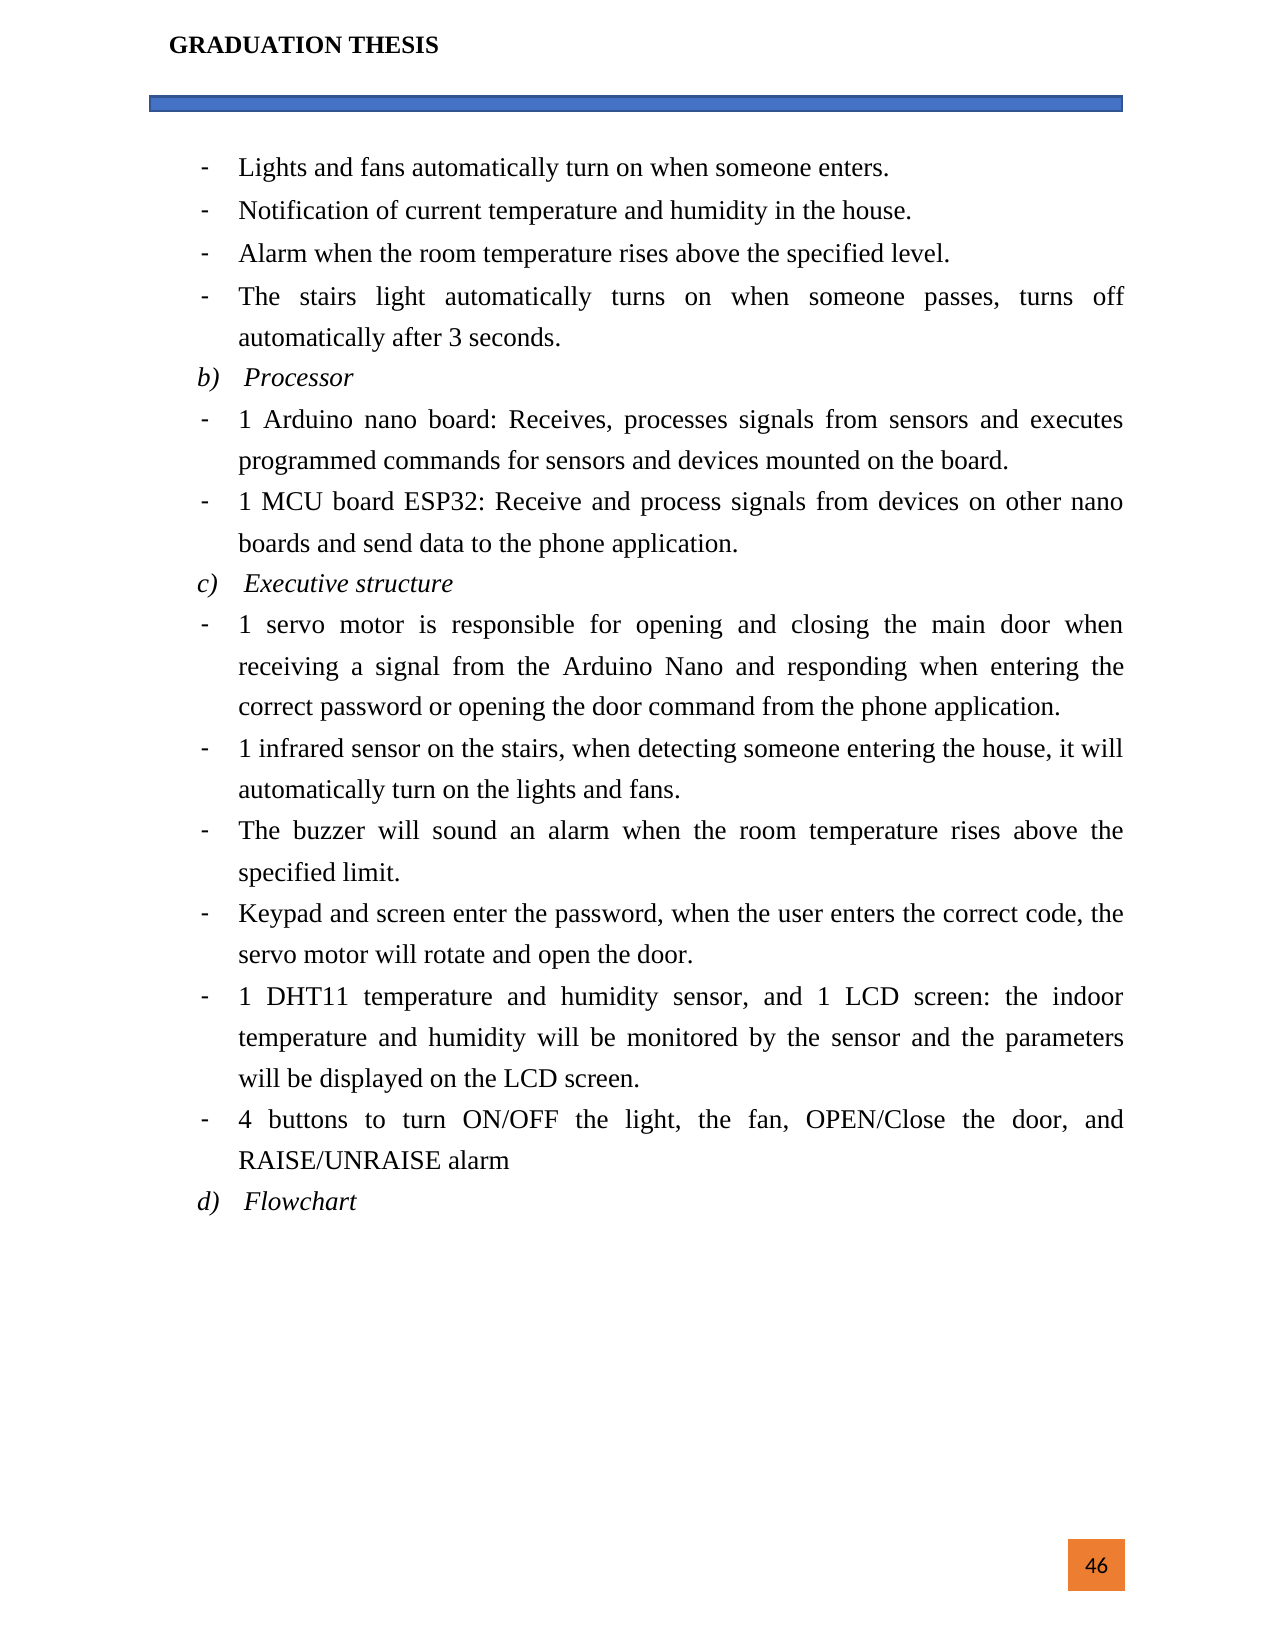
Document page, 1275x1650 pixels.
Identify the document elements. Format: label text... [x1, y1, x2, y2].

list Alarm when the room temperature rises above the specified level. [201, 236, 1125, 269]
list The buzzer will sound an alarm when the room temperature rises above the specified limit. [201, 813, 1125, 887]
list 1 DHT11 temperature and humidity sensor, and 1 LCD screen: the indoor temperature and humidity will be monitored by the sensor and the parameters will be displayed on the LCD screen. [201, 979, 1125, 1093]
list 1 MCU board ESP32: Receive and process signals from devices on other nano boards and send data to the phone application. [201, 484, 1125, 558]
list 1 Arduino nano board: Receives, processes signals from sensors and executes programmed commands for sensors and devices mounted on the board. [201, 402, 1125, 475]
list 1 servo motor is responsible for opening and closing the main door when receiving a signal from the Arduino Nano and responding when entering the correct password or opening the door command from the phone application. [201, 608, 1125, 722]
list Notification of current temperature and humidity in the house. [201, 193, 1125, 226]
list The stairs light automatically turns on when someone passes, turns off automatically after 3 seconds. [201, 279, 1125, 352]
list 1 infrared sensor on the stairs, when detecting someone entering the house, it will automatically turn on the lights and fans. [201, 731, 1125, 804]
list Processor [197, 361, 1125, 393]
list 4 buttons to turn ON/OFF the light, the fan, OPEN/Close the door, and RAISE/UNRAISE alarm [201, 1102, 1125, 1176]
list Keypad and screen enter the password, when the user enters the correct code, the servo motor will rotate and open the door. [201, 896, 1125, 970]
list Flowchart [197, 1185, 1125, 1216]
list Executive structure [197, 567, 1125, 598]
list Lights and fans automatically turn on when someone enters. [201, 150, 1125, 183]
